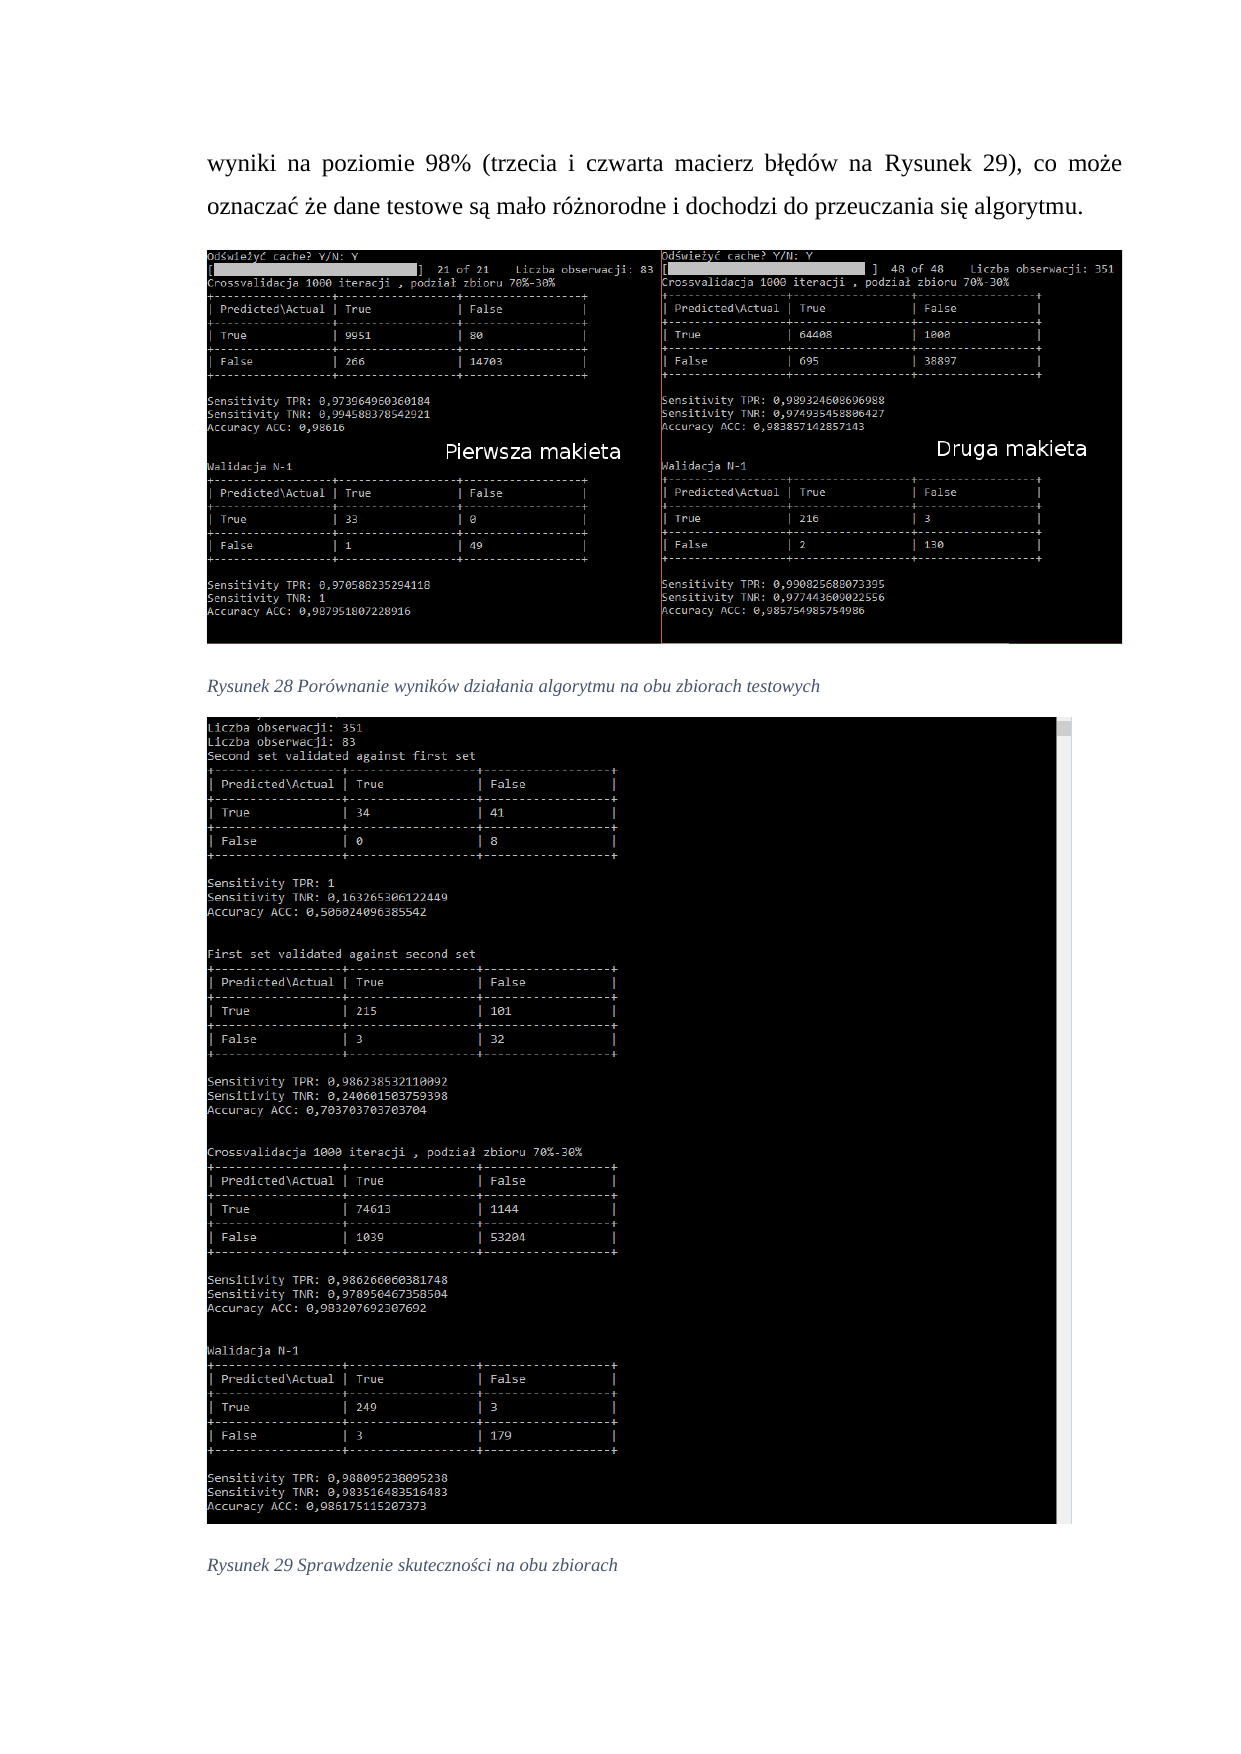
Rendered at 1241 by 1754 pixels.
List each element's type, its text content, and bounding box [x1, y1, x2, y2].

text Rysunek 28 Porównanie wyników działania algorytmu na obu zbiorach testowych [207, 675, 1122, 696]
text Rysunek 29 Sprawdzenie skuteczności na obu zbiorach [207, 1554, 1122, 1576]
picture [206, 717, 1072, 1524]
picture [206, 250, 1123, 644]
